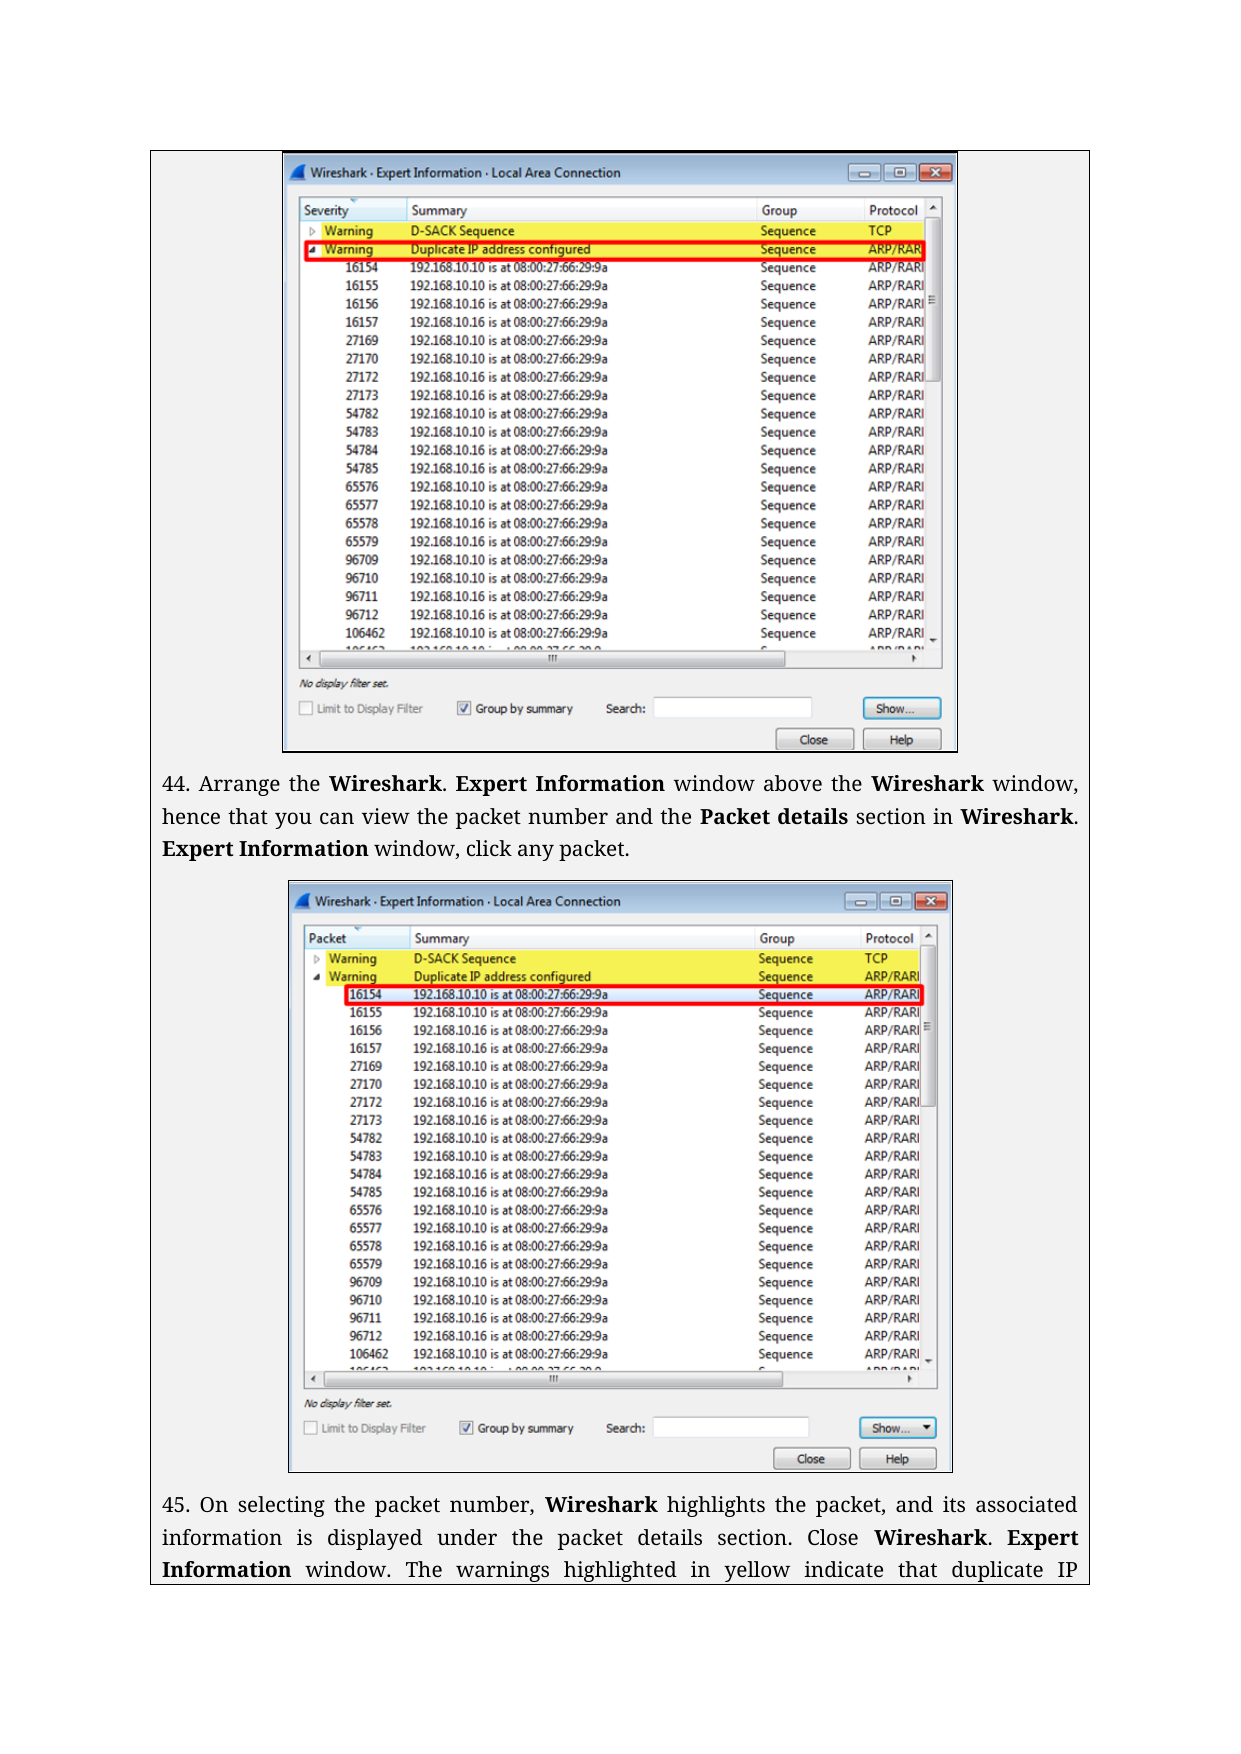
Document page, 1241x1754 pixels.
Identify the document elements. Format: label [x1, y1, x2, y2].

table_header [151, 151, 1089, 1584]
picture [283, 153, 957, 751]
picture [289, 881, 952, 1472]
